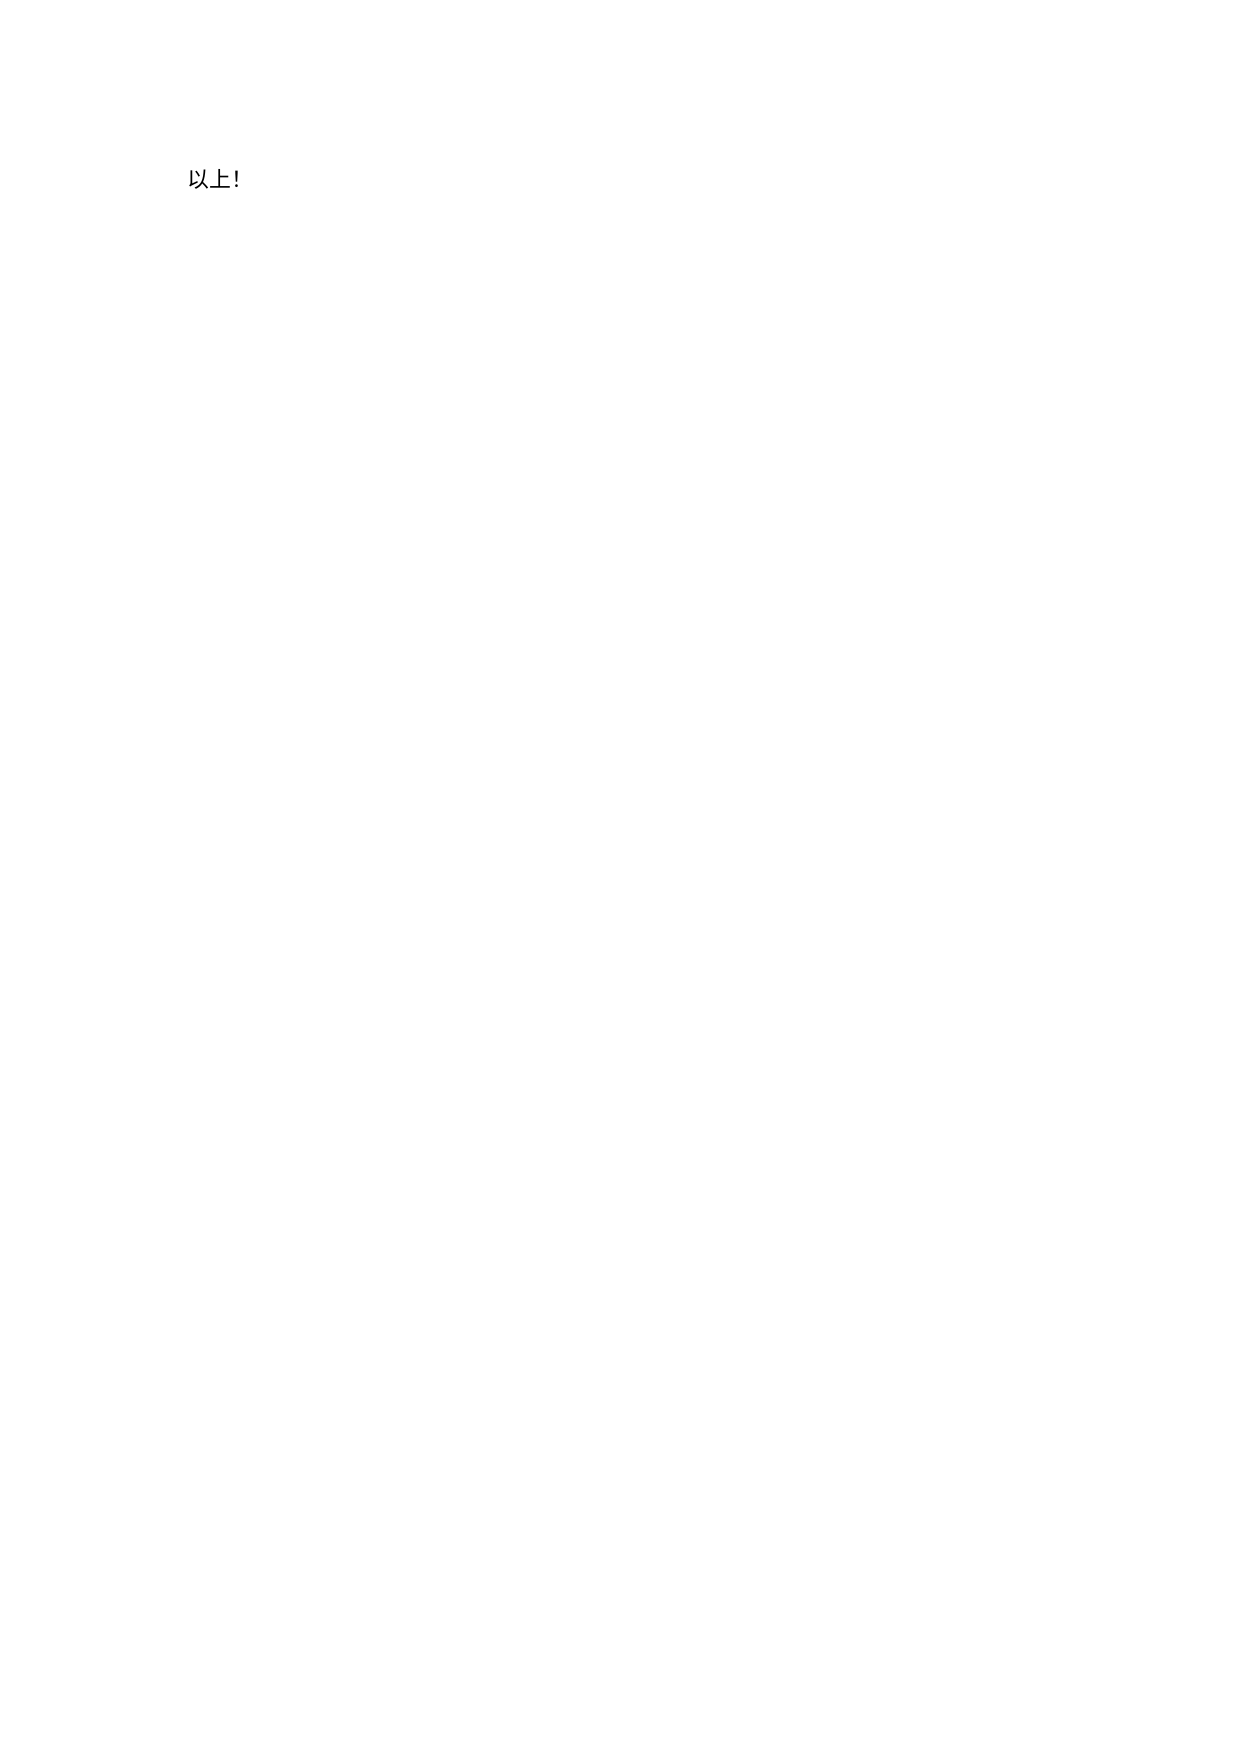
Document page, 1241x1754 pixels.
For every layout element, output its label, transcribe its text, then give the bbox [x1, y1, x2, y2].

text 以上！ [187, 162, 1053, 194]
